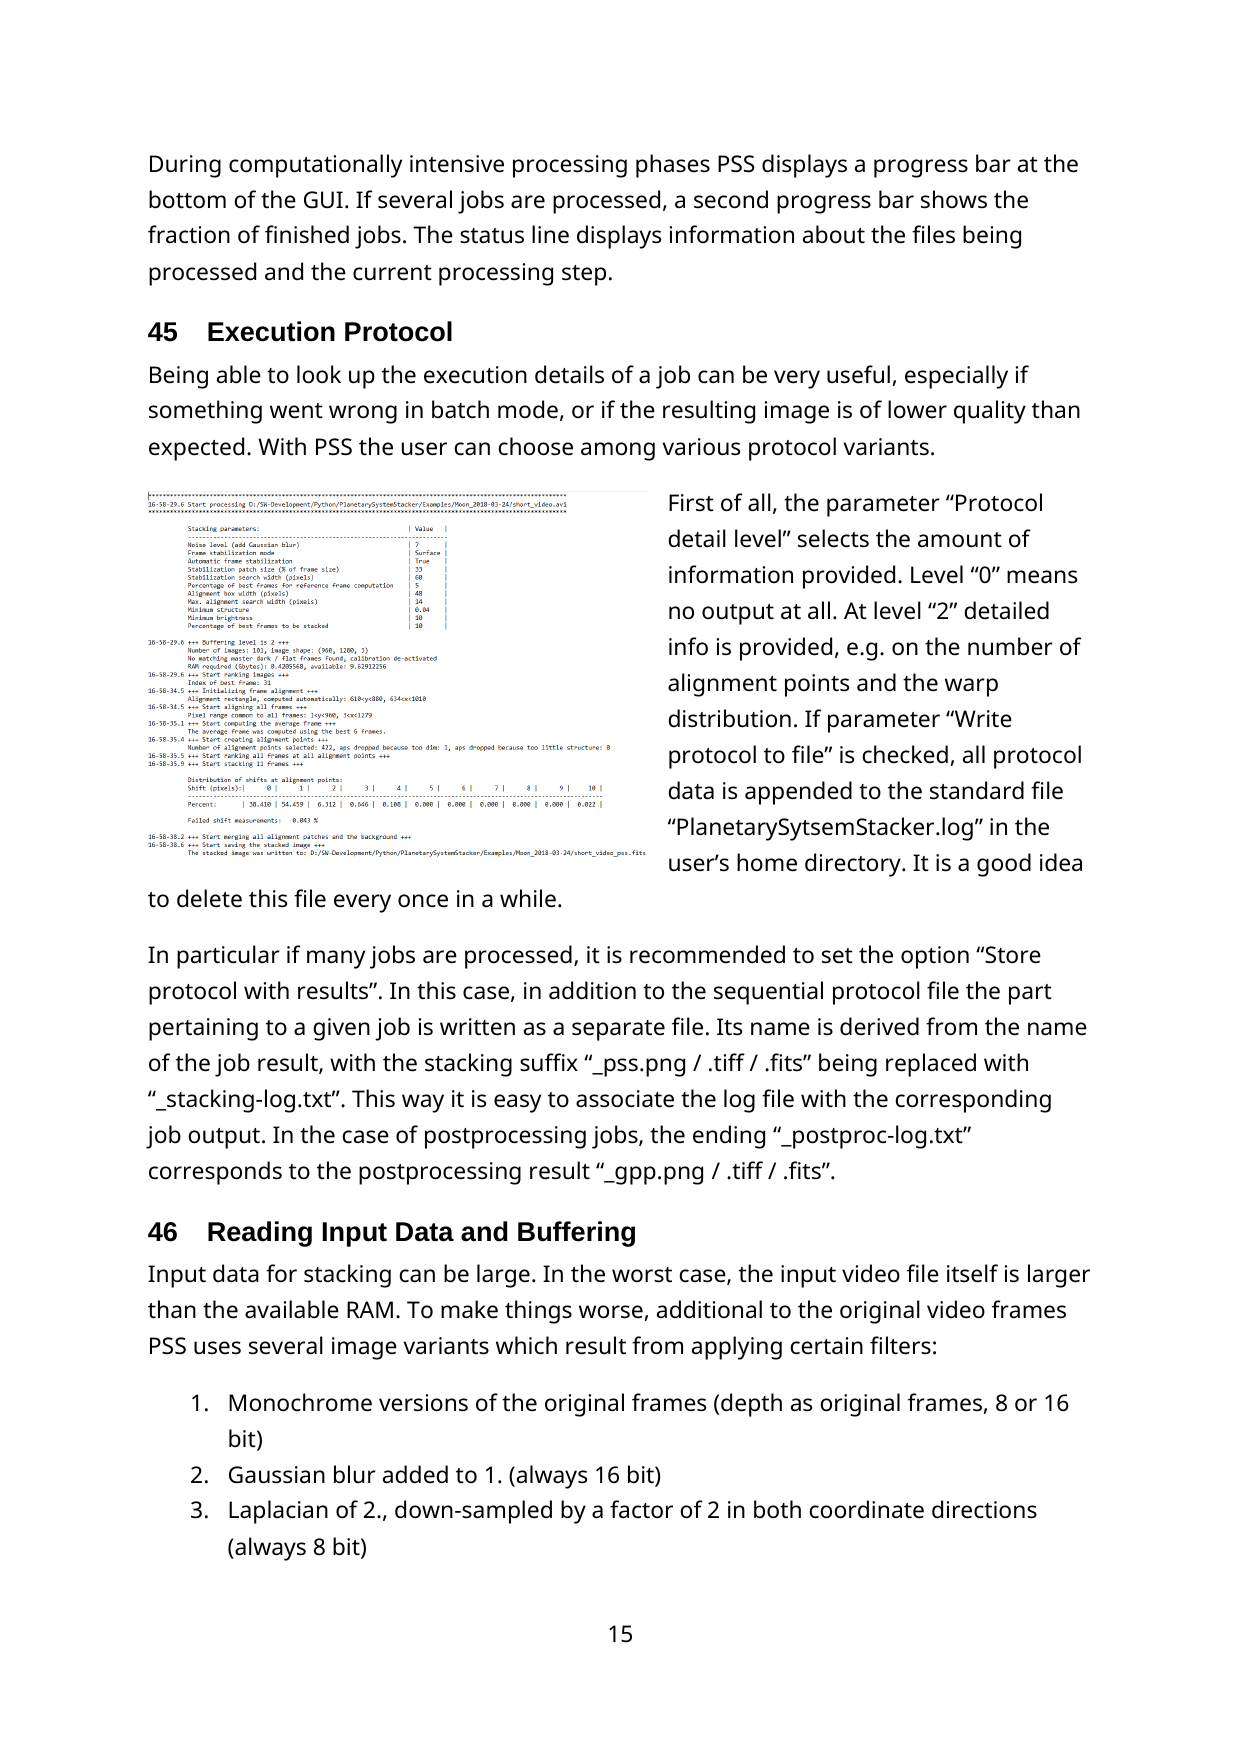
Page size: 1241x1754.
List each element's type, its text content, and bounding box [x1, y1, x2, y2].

text In particular if many jobs are processed, it is recommended to set the option “Store protocol with results”. In this case, in addition to the sequential protocol file the part pertaining to a given job is written as a separate file. Its name is derived from the name of the job result, with the stacking suffix “_pss.png / .tiff / .fits” being replaced with “_stacking-log.txt”. This way it is easy to associate the log file with the corresponding job output. In the case of postprocessing jobs, the ending “_postproc-log.txt” corresponds to the postprocessing result “_gpp.png / .tiff / .fits”. [148, 939, 1093, 1186]
text Being able to look up the execution details of a job can be very useful, especially if something went wrong in batch mode, or if the resulting image is of lower quality than expected. With PSS the user can choose among various protocol variants. [148, 358, 1093, 462]
picture [147, 491, 649, 858]
subtitle Execution Protocol [148, 316, 1093, 348]
text During computationally intensive processing phases PSS displays a progress bar at the bottom of the GUI. If several jobs are processed, a second progress bar shows the fraction of finished jobs. The status line displays information about the files being processed and the current processing step. [148, 148, 1093, 287]
text Input data for stacking can be large. In the worst case, the input video file itself is larger than the available RAM. To make things worse, additional to the original video frames PSS uses several image variants which result from applying certain filters: [148, 1258, 1093, 1361]
list Gaussian blur added to 1. (always 16 bit) [190, 1458, 1093, 1490]
list Monochrome versions of the original frames (depth as original frames, 8 or 16 bit) [190, 1387, 1093, 1454]
list Laplacian of 2., down-sampled by a factor of 2 in both coordinate directions (always 8 bit) [190, 1494, 1093, 1562]
subtitle Reading Input Data and Buffering [148, 1216, 1093, 1247]
